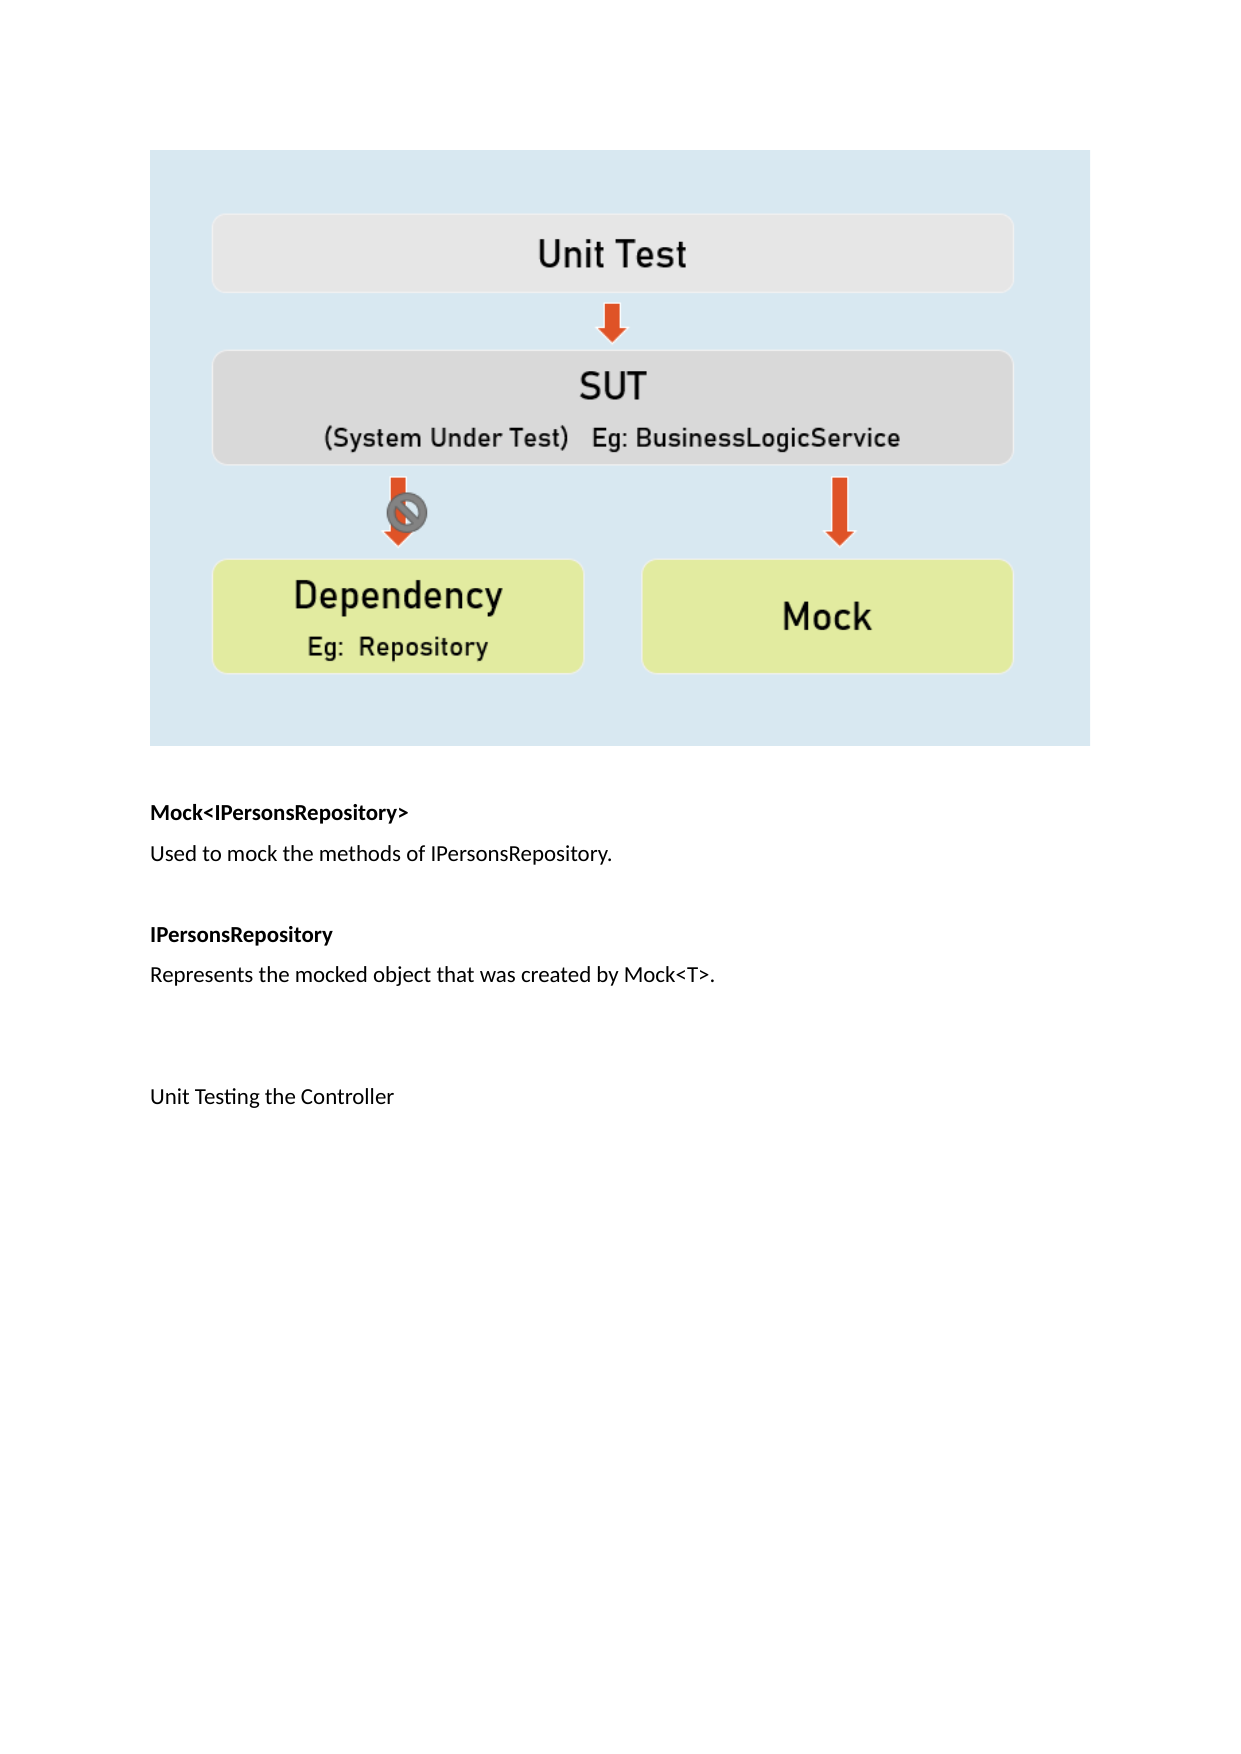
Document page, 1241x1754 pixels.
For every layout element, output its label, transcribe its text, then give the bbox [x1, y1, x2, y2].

picture [150, 150, 1091, 746]
text Unit Testing the Controller [150, 1082, 1090, 1110]
text Represents the mocked object that was created by Mock<T>. [150, 961, 1090, 989]
text Used to mock the methods of IPersonsRepository. [150, 839, 1090, 867]
text IPersonsRepository [150, 920, 1090, 948]
text Mock<IPersonsRepository> [150, 798, 1090, 827]
